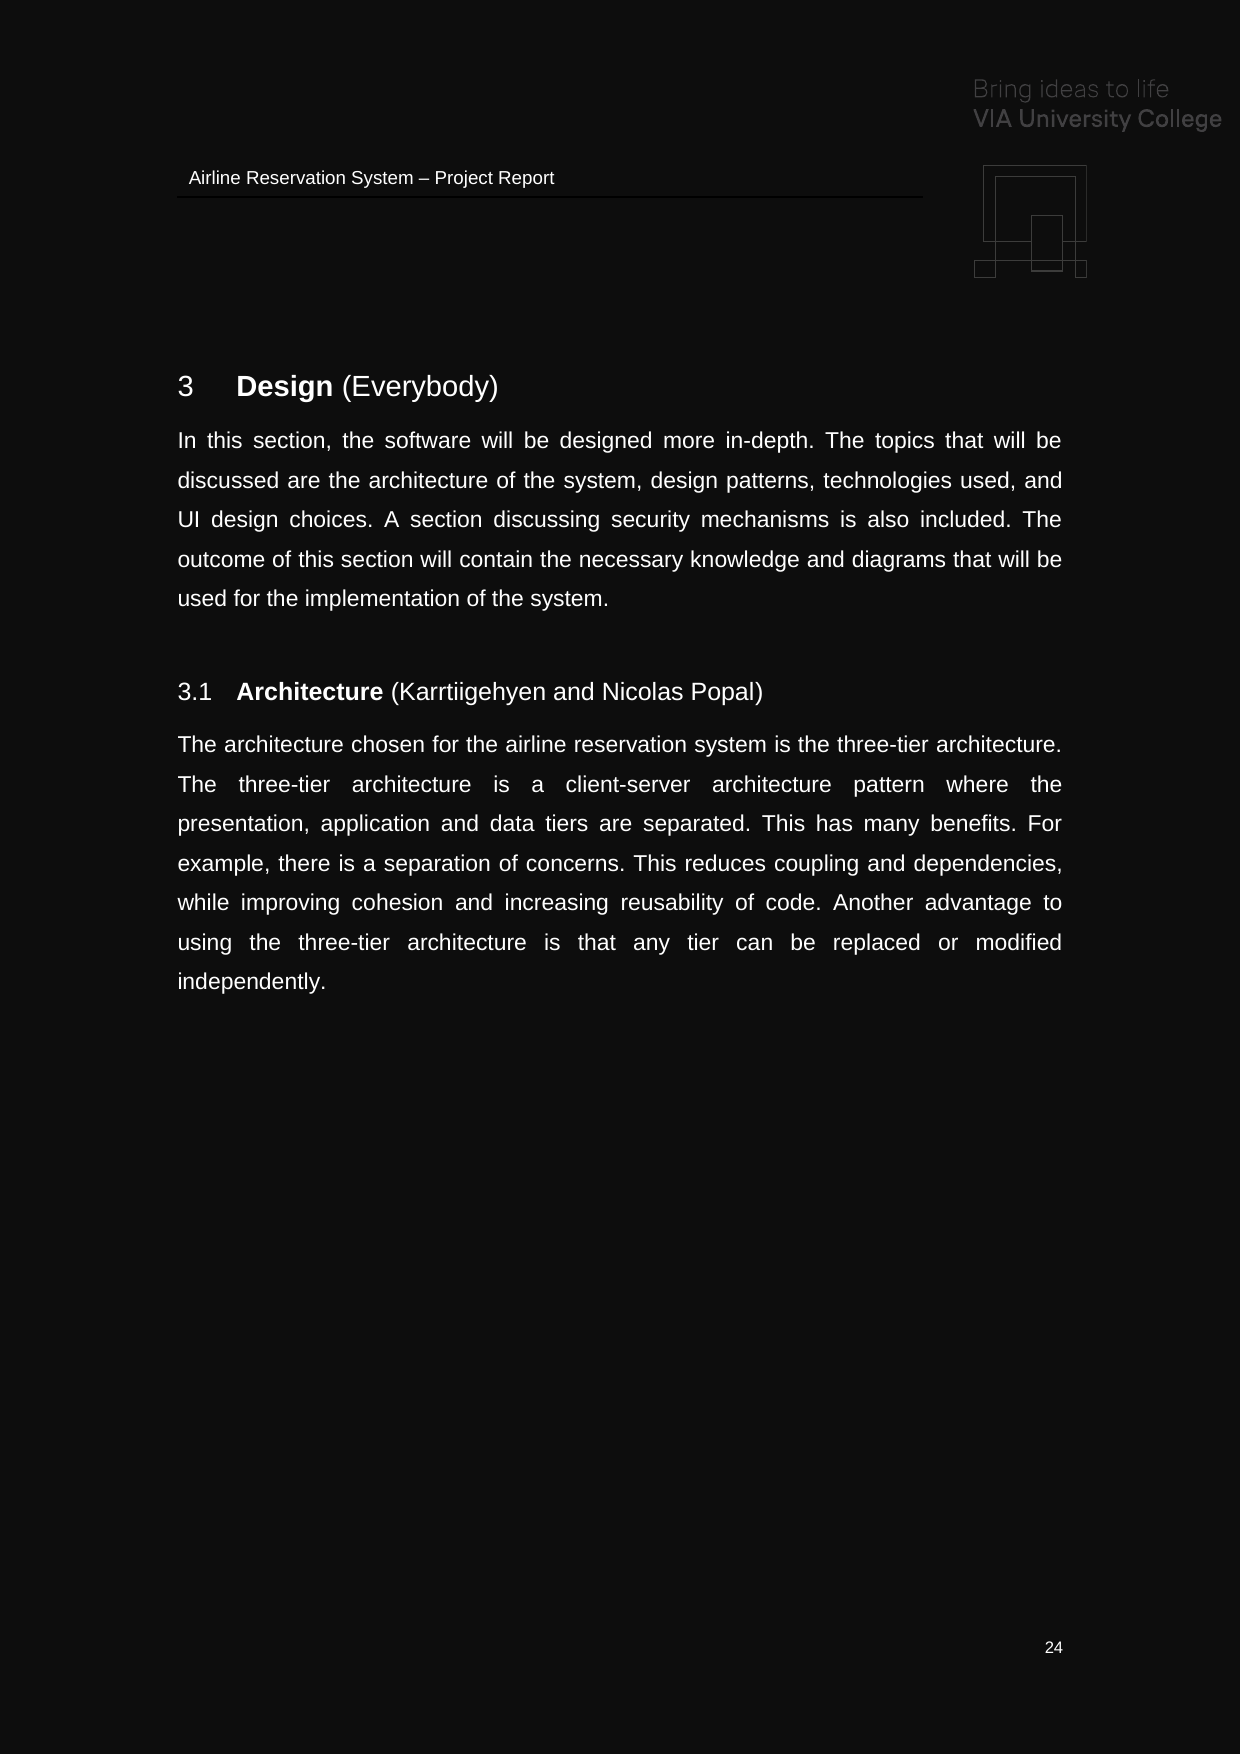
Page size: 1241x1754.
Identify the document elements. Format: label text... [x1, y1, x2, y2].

subtitle Architecture (Karrtiigehyen and Nicolas Popal) [177, 675, 1063, 706]
text The architecture chosen for the airline reservation system is the three-tier architecture. The three-tier architecture is a client-server architecture pattern where the presentation, application and data tiers are separated. This has many benefits. For example, there is a separation of concerns. This reduces coupling and dependencies, while improving cohesion and increasing reusability of code. Another advantage to using the three-tier architecture is that any tier can be replaced or modified independently. [177, 731, 1063, 994]
subtitle Design (Everybody) [177, 369, 1063, 402]
text In this section, the software will be designed more in-depth. The topics that will be discussed are the architecture of the system, design patterns, technologies used, and UI design choices. A section discussing security mechanisms is also included. The outcome of this section will contain the necessary knowledge and diagrams that will be used for the implementation of the system. [177, 427, 1063, 612]
